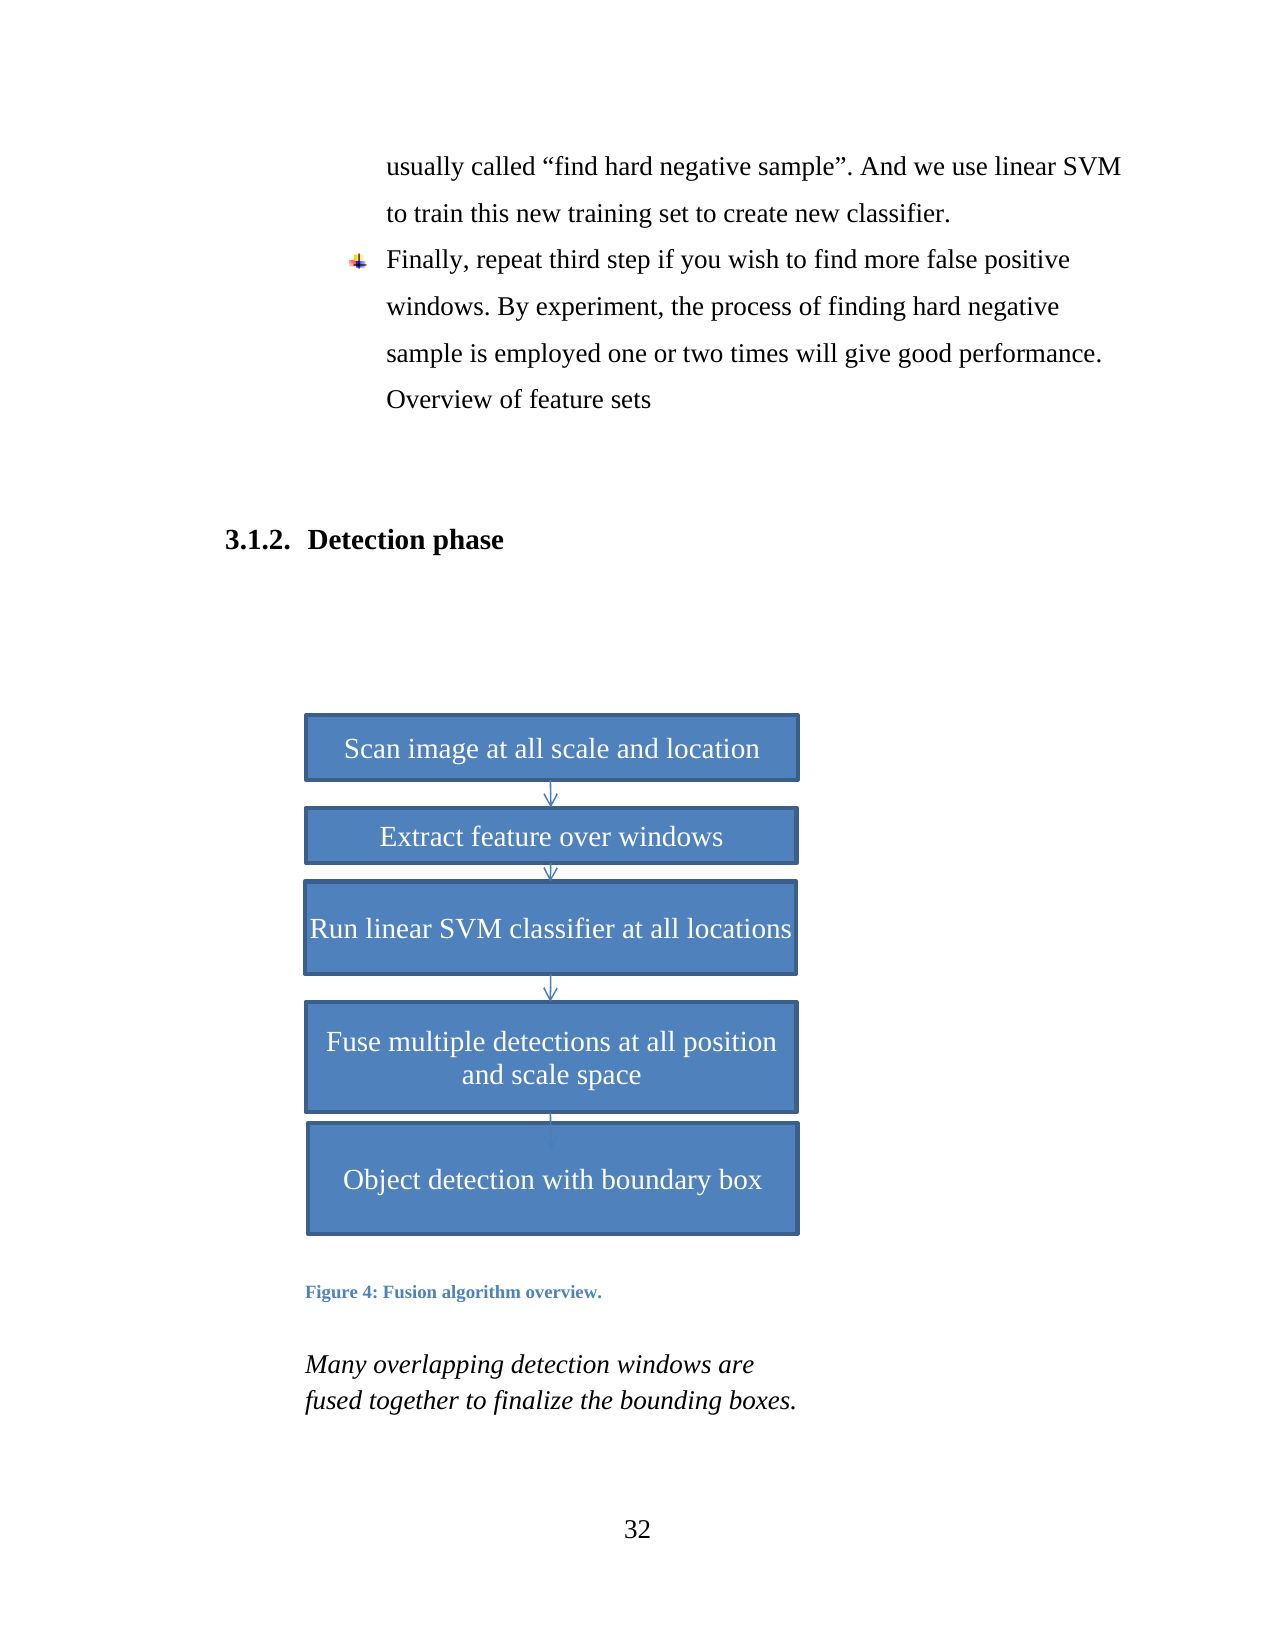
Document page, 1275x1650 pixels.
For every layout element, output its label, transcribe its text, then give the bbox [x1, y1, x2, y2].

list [348, 150, 1125, 228]
list Finally, repeat third step if you wish to find more false positive windows. By experiment, the process of finding hard negative sample is employed one or two times will give good performance. Overview of feature sets [348, 243, 1125, 414]
subtitle Detection phase [225, 522, 1125, 556]
picture [349, 252, 367, 269]
